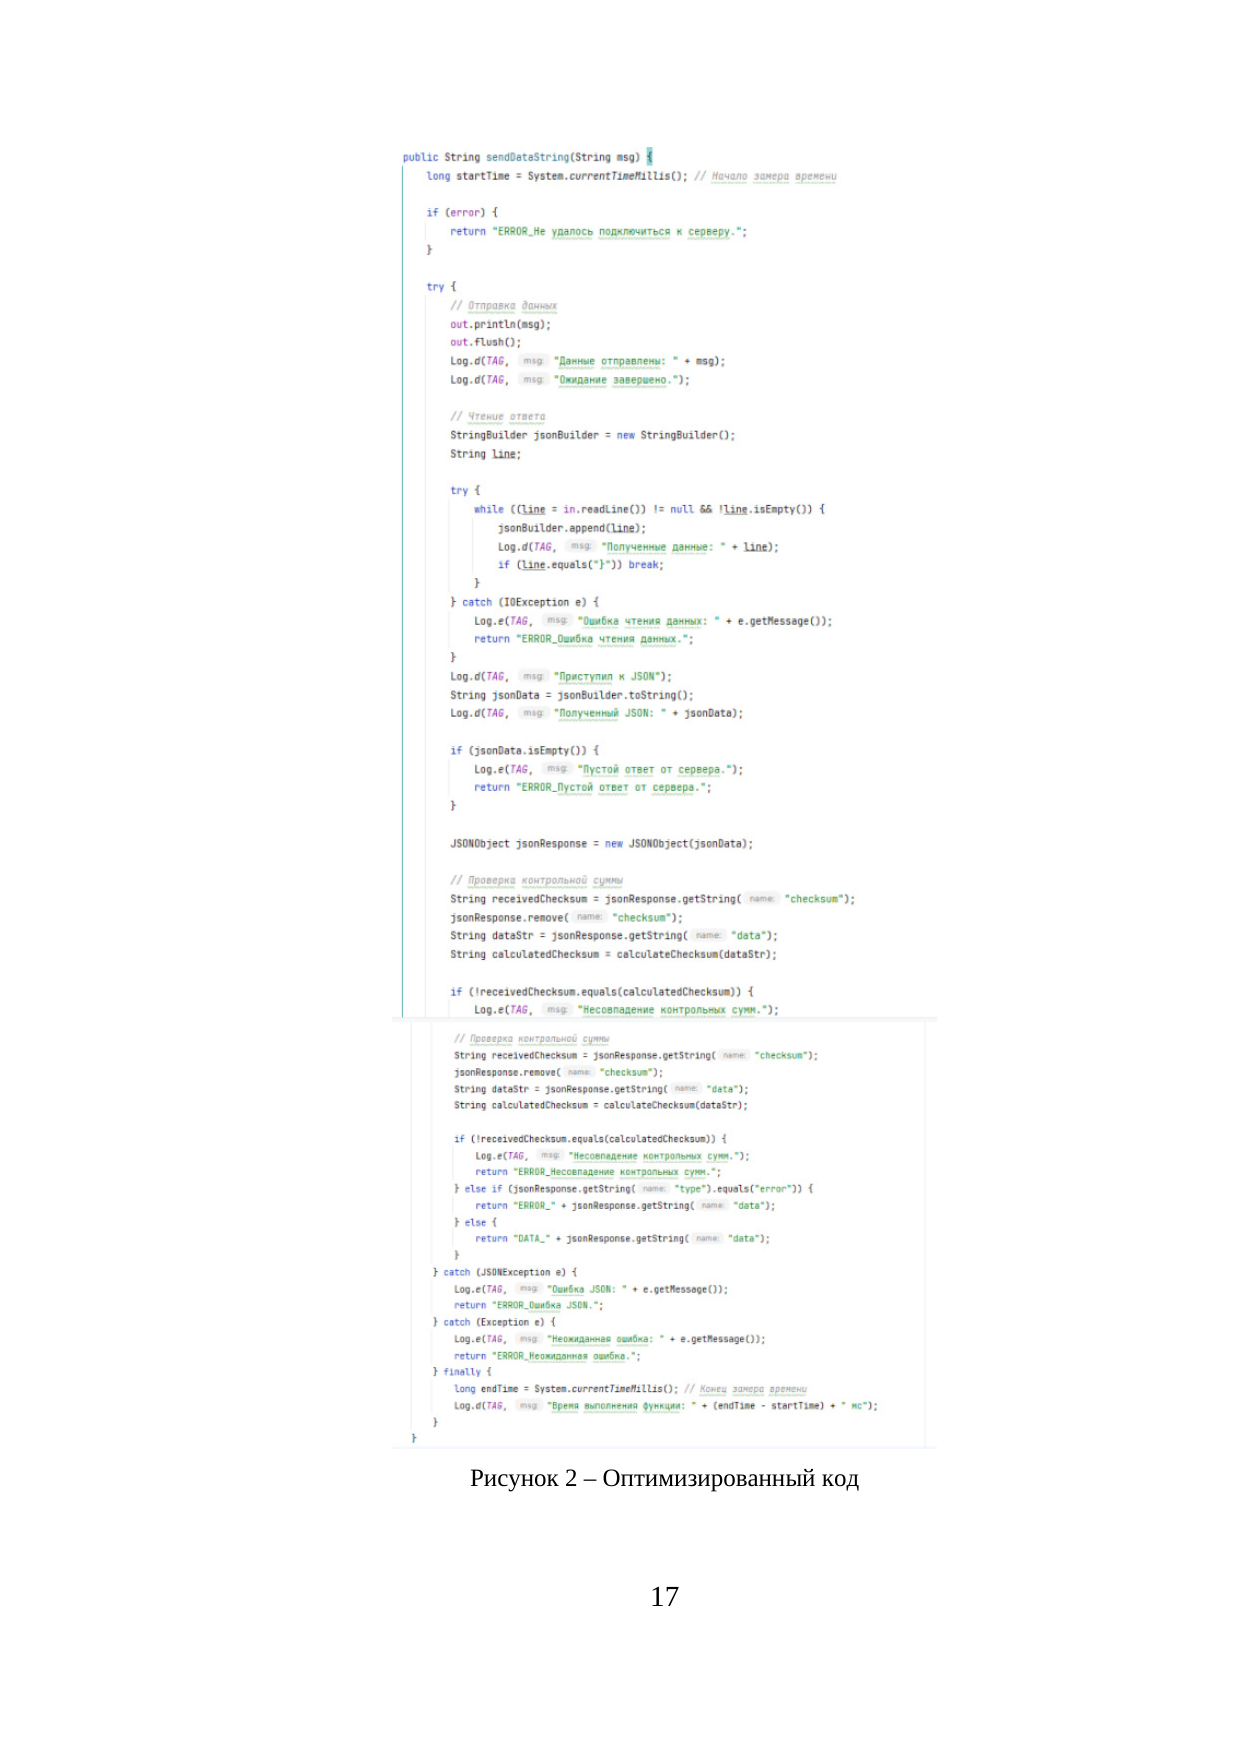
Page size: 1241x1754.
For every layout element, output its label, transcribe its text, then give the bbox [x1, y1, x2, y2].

text Рисунок 2 – Оптимизированный код [207, 1463, 1122, 1492]
picture [391, 147, 938, 1449]
